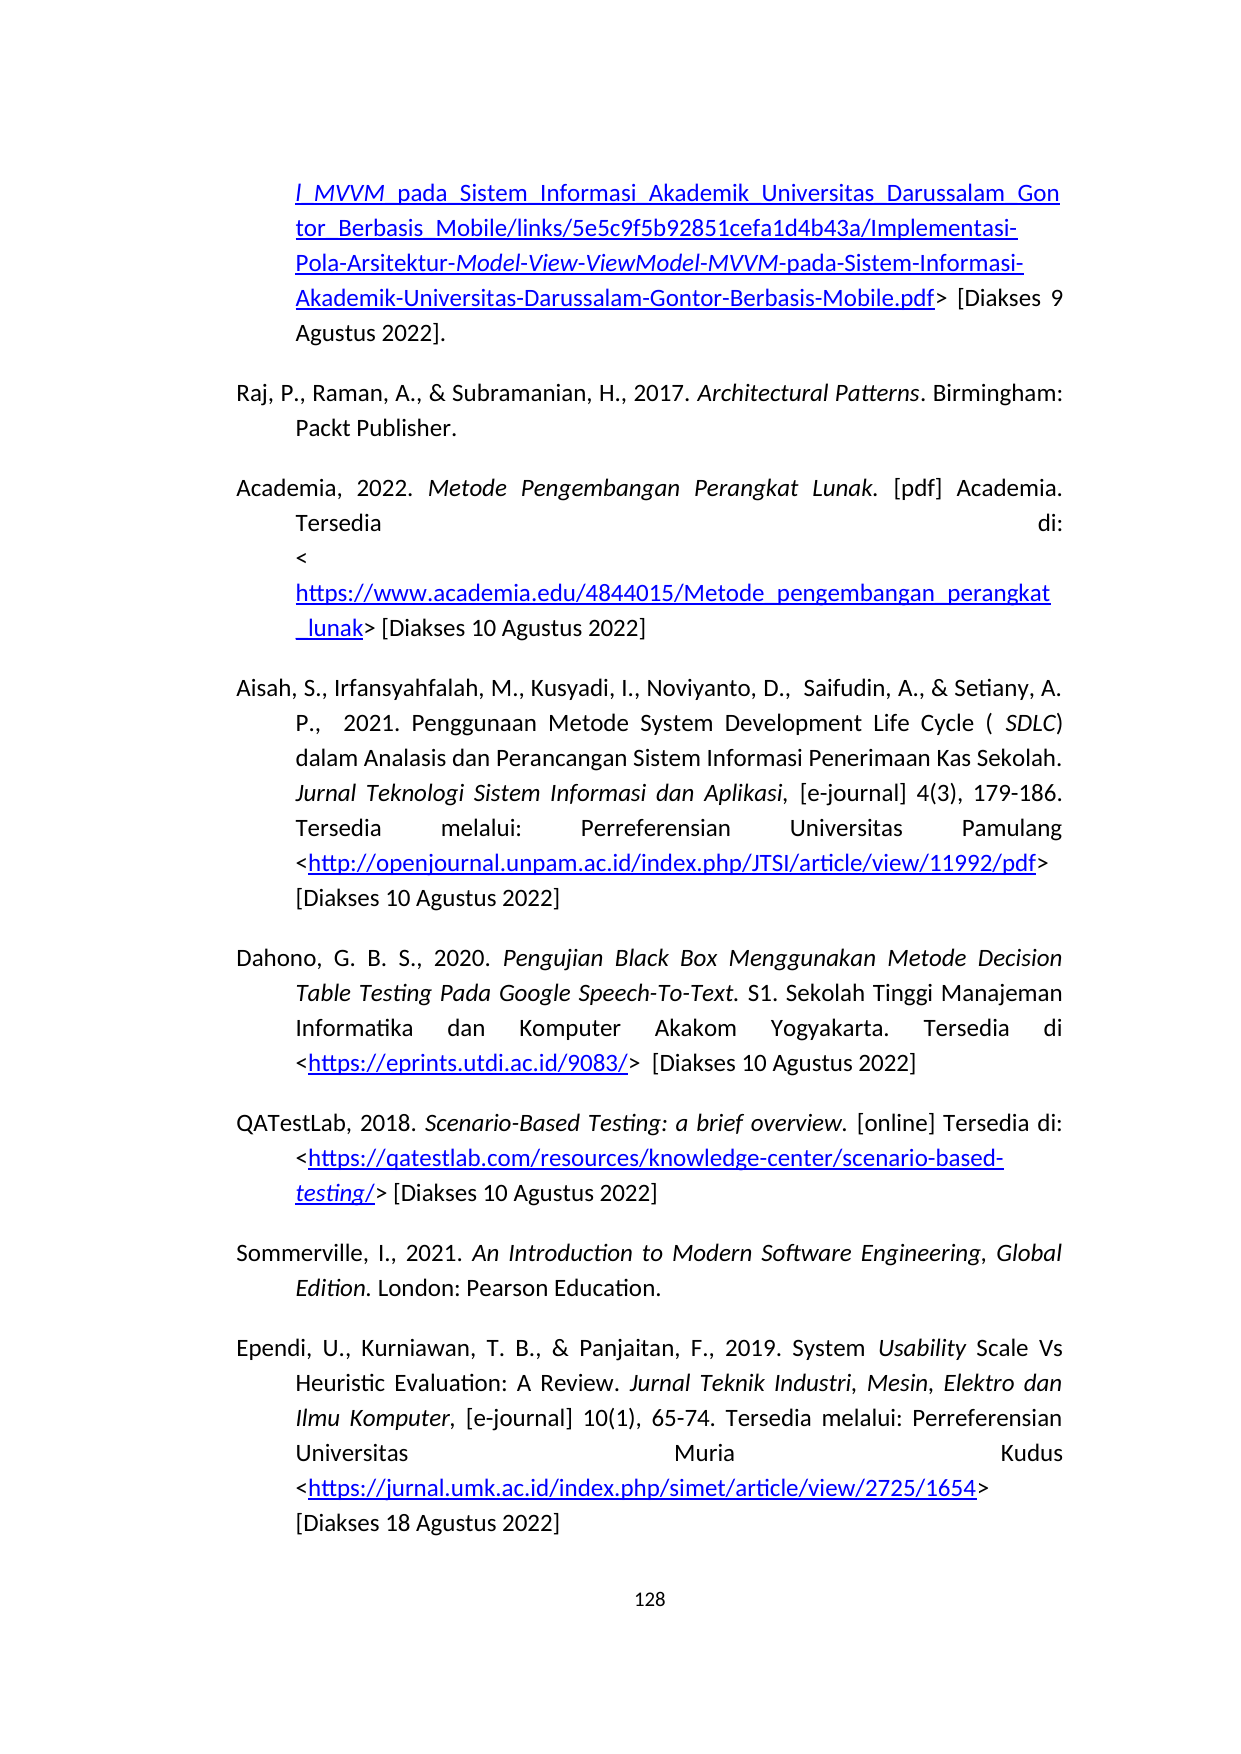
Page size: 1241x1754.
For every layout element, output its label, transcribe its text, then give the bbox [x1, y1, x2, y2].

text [236, 177, 1063, 348]
text QATestLab, 2018. Scenario-Based Testing: a brief overview. [online] Tersedia di: <https://qatestlab.com/resources/knowledge-center/scenario-based-testing/> [Diakses 10 Agustus 2022] [236, 1107, 1063, 1208]
text Dahono, G. B. S., 2020. Pengujian Black Box Menggunakan Metode Decision Table Testing Pada Google Speech-To-Text. S1. Sekolah Tinggi Manajeman Informatika dan Komputer Akakom Yogyakarta. Tersedia di <https://eprints.utdi.ac.id/9083/> [Diakses 10 Agustus 2022] [236, 942, 1063, 1078]
text Raj, P., Raman, A., & Subramanian, H., 2017. Architectural Patterns. Birmingham: Packt Publisher. [236, 377, 1063, 443]
text Aisah, S., Irfansyahfalah, M., Kusyadi, I., Noviyanto, D., Saifudin, A., & Setiany, A. P., 2021. Penggunaan Metode System Development Life Cycle ( SDLC) dalam Analasis dan Perancangan Sistem Informasi Penerimaan Kas Sekolah. Jurnal Teknologi Sistem Informasi dan Aplikasi, [e-journal] 4(3), 179-186. Tersedia melalui: Perreferensian Universitas Pamulang <http://openjournal.unpam.ac.id/index.php/JTSI/article/view/11992/pdf> [Diakses 10 Agustus 2022] [236, 672, 1063, 913]
text Ependi, U., Kurniawan, T. B., & Panjaitan, F., 2019. System Usability Scale Vs Heuristic Evaluation: A Review. Jurnal Teknik Industri, Mesin, Elektro dan Ilmu Komputer, [e-journal] 10(1), 65-74. Tersedia melalui: Perreferensian Universitas Muria Kudus <https://jurnal.umk.ac.id/index.php/simet/article/view/2725/1654> [Diakses 18 Agustus 2022] [236, 1332, 1063, 1538]
text Sommerville, I., 2021. An Introduction to Modern Software Engineering, Global Edition. London: Pearson Education. [236, 1237, 1063, 1303]
text Academia, 2022. Metode Pengembangan Perangkat Lunak. [pdf] Academia. Tersedia di: <https://www.academia.edu/4844015/Metode_pengembangan_perangkat_lunak> [Diakses 10 Agustus 2022] [236, 472, 1063, 643]
